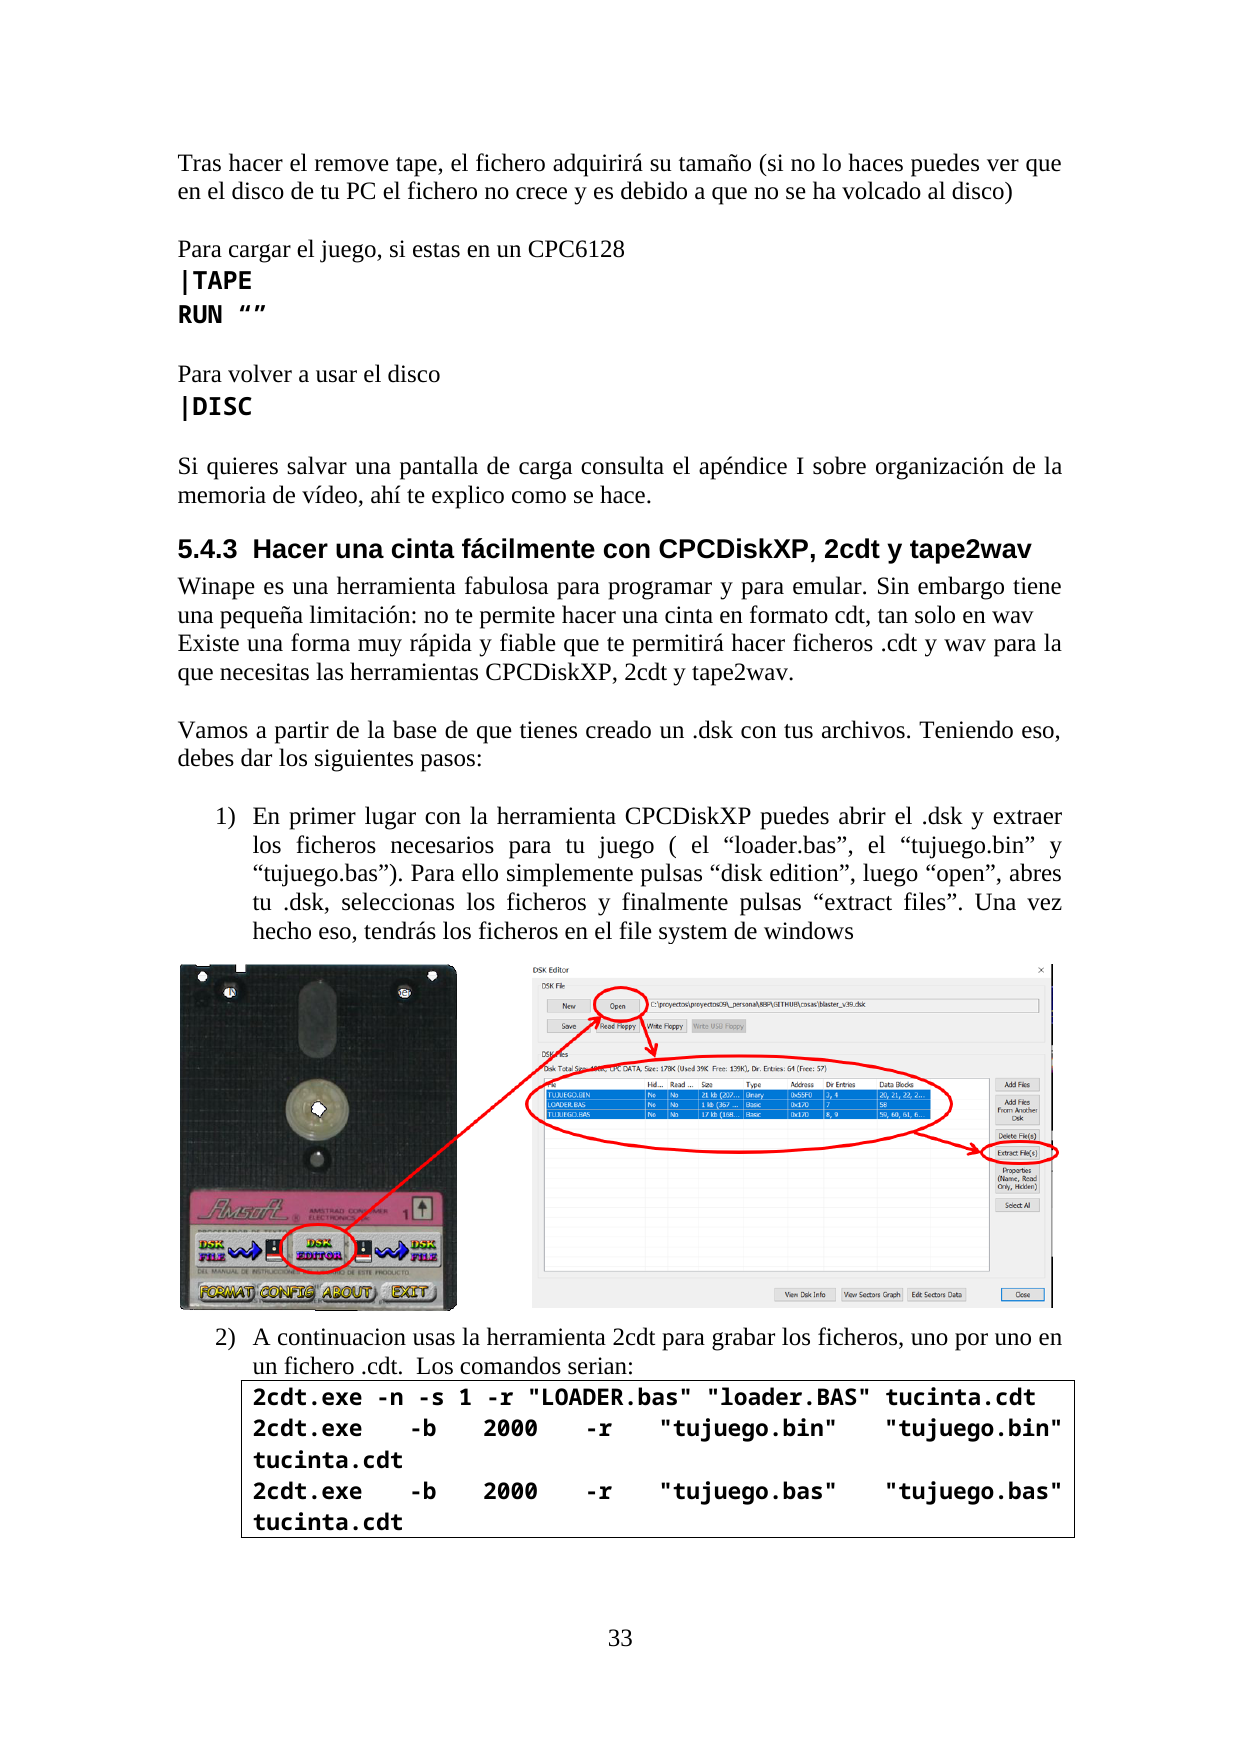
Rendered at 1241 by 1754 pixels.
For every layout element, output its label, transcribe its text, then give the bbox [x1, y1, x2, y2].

list En primer lugar con la herramienta CPCDiskXP puedes abrir el .dsk y extraer los ficheros necesarios para tu juego ( el “loader.bas”, el “tujuego.bin” y “tujuego.bas”). Para ello simplemente pulsas “disk edition”, luego “open”, abres tu .dsk, seleccionas los ficheros y finalmente pulsas “extract files”. Una vez hecho eso, tendrás los ficheros en el file system de windows [215, 801, 1063, 944]
text Winape es una herramienta fabulosa para programar y para emular. Sin embargo tiene una pequeña limitación: no te permite hacer una cinta en formato cdt, tan solo en wav [177, 571, 1063, 628]
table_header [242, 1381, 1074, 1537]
text |DISC [177, 388, 1063, 422]
text RUN “” [177, 297, 1063, 331]
text Tras hacer el remove tape, el fichero adquirirá su tamaño (si no lo haces puedes ver que en el disco de tu PC el fichero no crece y es debido a que no se ha volcado al disco) [177, 148, 1063, 205]
subtitle Hacer una cinta fácilmente con CPCDiskXP, 2cdt y tape2wav [177, 533, 1063, 565]
text Vamos a partir de la base de que tienes creado un .dsk con tus archivos. Teniendo eso, debes dar los siguientes pasos: [177, 715, 1063, 772]
text Para volver a usar el disco [177, 359, 1063, 388]
picture [177, 944, 1063, 1323]
text Si quieres salvar una pantalla de carga consulta el apéndice I sobre organización de la memoria de vídeo, ahí te explico como se hace. [177, 451, 1063, 508]
list A continuacion usas la herramienta 2cdt para grabar los ficheros, uno por uno en un fichero .cdt. Los comandos serian: [215, 1323, 1063, 1380]
text Existe una forma muy rápida y fiable que te permitirá hacer ficheros .cdt y wav para la que necesitas las herramientas CPCDiskXP, 2cdt y tape2wav. [177, 628, 1063, 686]
text |TAPE [177, 263, 1063, 297]
text Para cargar el juego, si estas en un CPC6128 [177, 234, 1063, 263]
